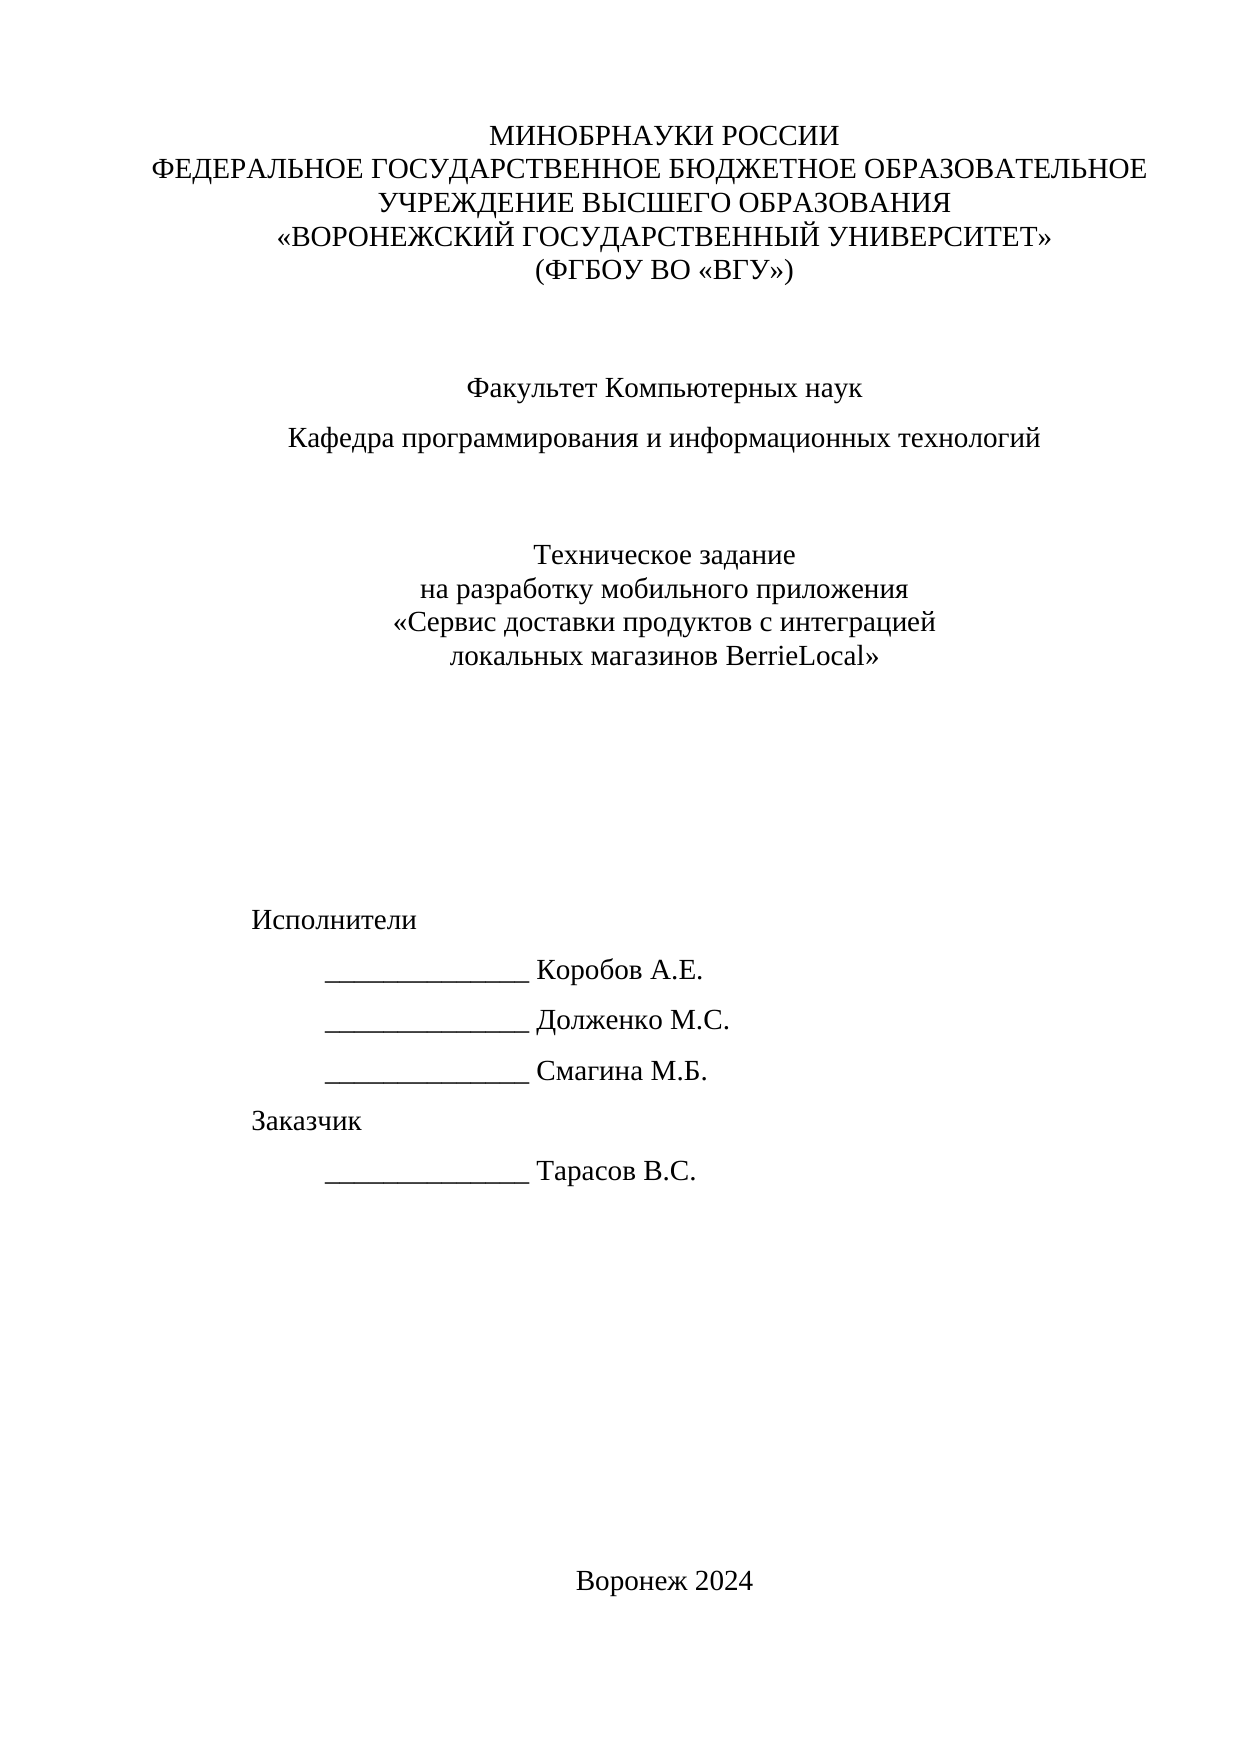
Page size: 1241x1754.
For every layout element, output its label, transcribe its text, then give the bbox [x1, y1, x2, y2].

text Исполнители [177, 902, 1152, 935]
text (ФГБОУ ВО «ВГУ») [177, 252, 1152, 286]
text УЧРЕЖДЕНИЕ ВЫСШЕГО ОБРАЗОВАНИЯ [177, 185, 1152, 219]
text «Сервис доставки продуктов с интеграцией [177, 604, 1152, 638]
text ФЕДЕРАЛЬНОЕ ГОСУДАРСТВЕННОЕ БЮДЖЕТНОЕ ОБРАЗОВАТЕЛЬНОЕ [148, 152, 1152, 185]
text ______________ Долженко М.С. [251, 1002, 1152, 1036]
text «ВОРОНЕЖСКИЙ ГОСУДАРСТВЕННЫЙ УНИВЕРСИТЕТ» [177, 219, 1152, 252]
text Заказчик [177, 1103, 1152, 1137]
text Факультет Компьютерных наук [177, 370, 1152, 403]
text на разработку мобильного приложения [177, 571, 1152, 604]
text ______________ Коробов А.Е. [251, 952, 1152, 986]
text локальных магазинов BerrieLocal» [177, 638, 1152, 672]
text Техническое задание [177, 537, 1152, 571]
text Кафедра программирования и информационных технологий [177, 420, 1152, 453]
text МИНОБРНАУКИ РОССИИ [46, 118, 1152, 152]
text Воронеж 2024 [177, 1563, 1152, 1597]
text ______________ Тарасов В.С. [251, 1153, 1152, 1187]
text ______________ Смагина М.Б. [251, 1053, 1152, 1086]
